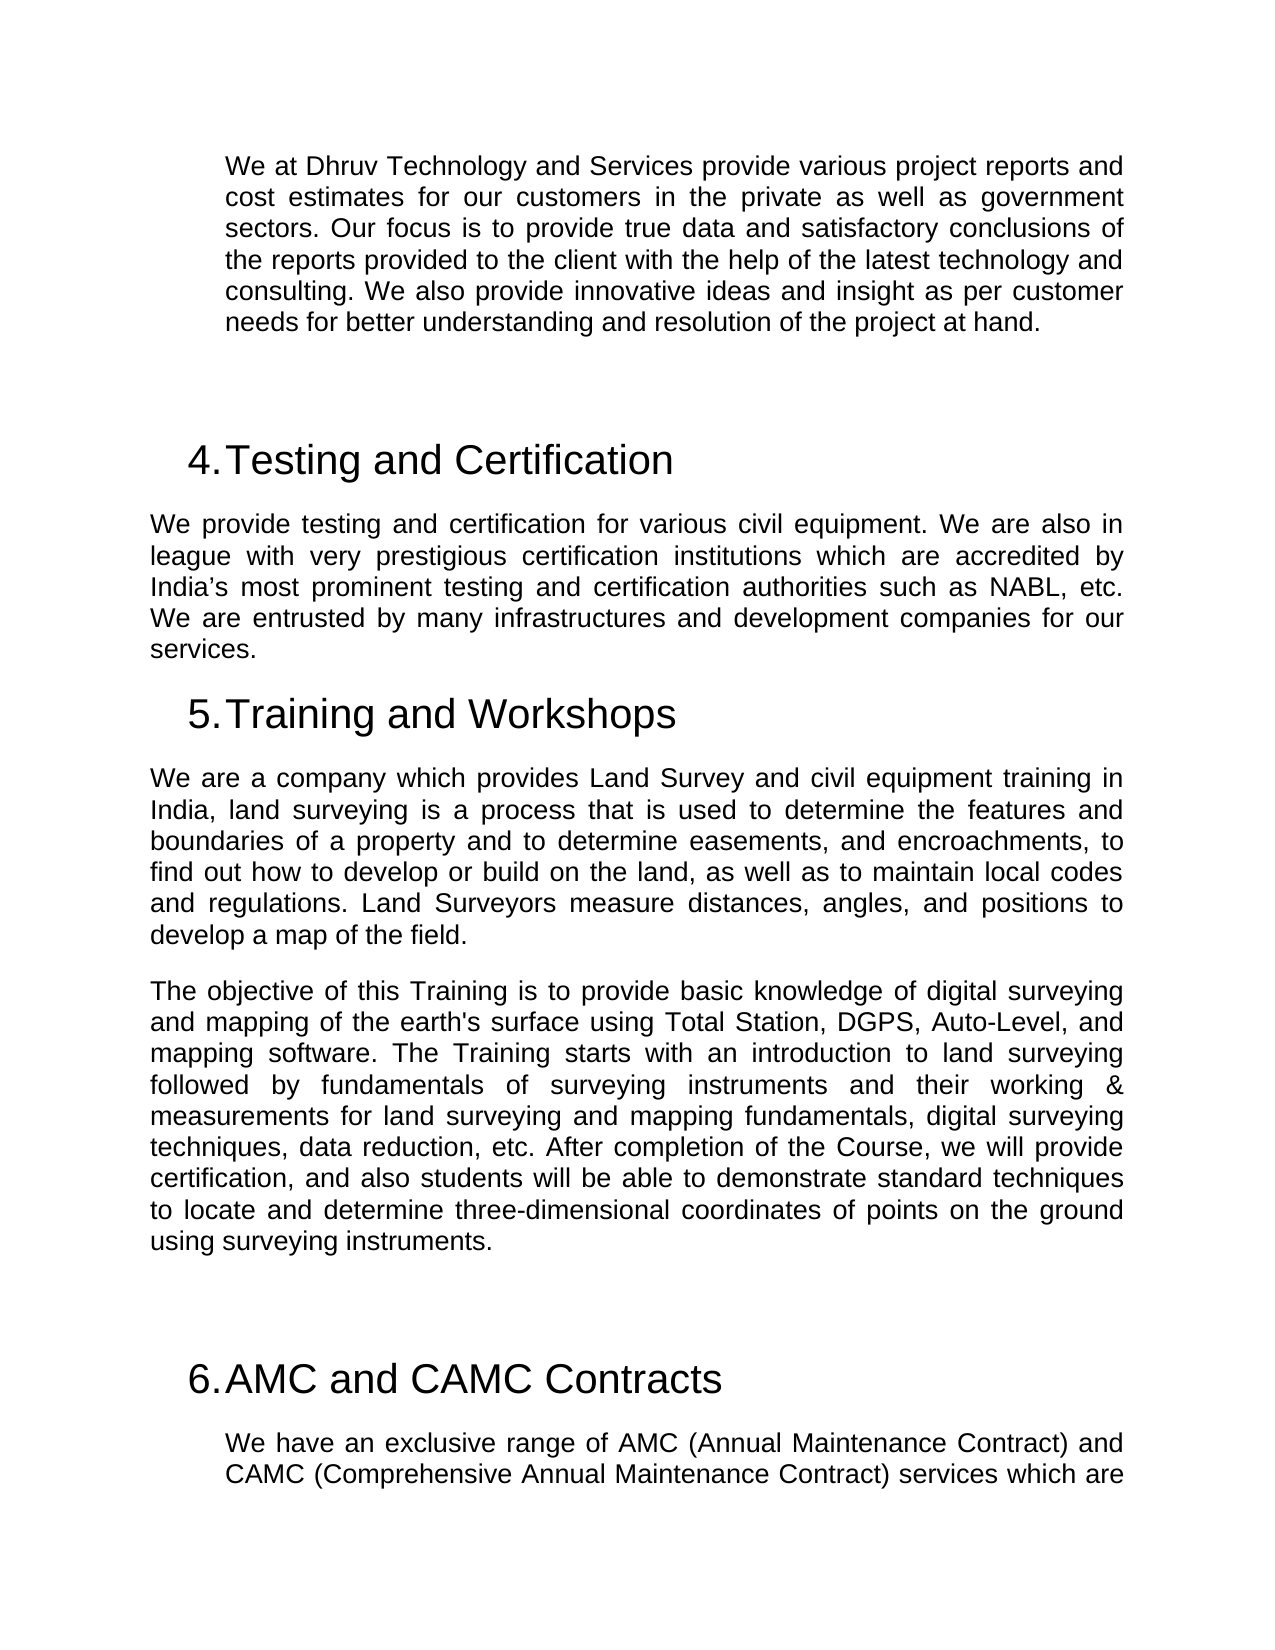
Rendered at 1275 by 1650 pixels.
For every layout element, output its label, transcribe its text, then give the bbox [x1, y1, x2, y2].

list Testing and Certification [187, 435, 1125, 483]
text We are a company which provides Land Survey and civil equipment training in India, land surveying is a process that is used to determine the features and boundaries of a property and to determine easements, and encroachments, to find out how to develop or build on the land, as well as to maintain local codes and regulations. Land Surveyors measure distances, angles, and positions to develop a map of the field. [150, 762, 1125, 950]
list AMC and CAMC Contracts [187, 1354, 1125, 1402]
text We provide testing and certification for various civil equipment. We are also in league with very prestigious certification institutions which are accredited by India’s most prominent testing and certification authorities such as NABL, etc. We are entrusted by many infrastructures and development companies for our services. [150, 508, 1125, 664]
text The objective of this Training is to provide basic knowledge of digital surveying and mapping of the earth's surface using Total Station, DGPS, Auto-Level, and mapping software. The Training starts with an introduction to land surveying followed by fundamentals of surveying instruments and their working & measurements for land surveying and mapping fundamentals, digital surveying techniques, data reduction, etc. After completion of the Course, we will provide certification, and also students will be able to demonstrate standard techniques to locate and determine three-dimensional coordinates of points on the ground using surveying instruments. [150, 975, 1125, 1256]
list Training and Workshops [187, 689, 1125, 737]
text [225, 1427, 1125, 1489]
text We at Dhruv Technology and Services provide various project reports and cost estimates for our customers in the private as well as government sectors. Our focus is to provide true data and satisfactory conclusions of the reports provided to the client with the help of the latest technology and consulting. We also provide innovative ideas and insight as per customer needs for better understanding and resolution of the project at hand. [225, 150, 1125, 337]
